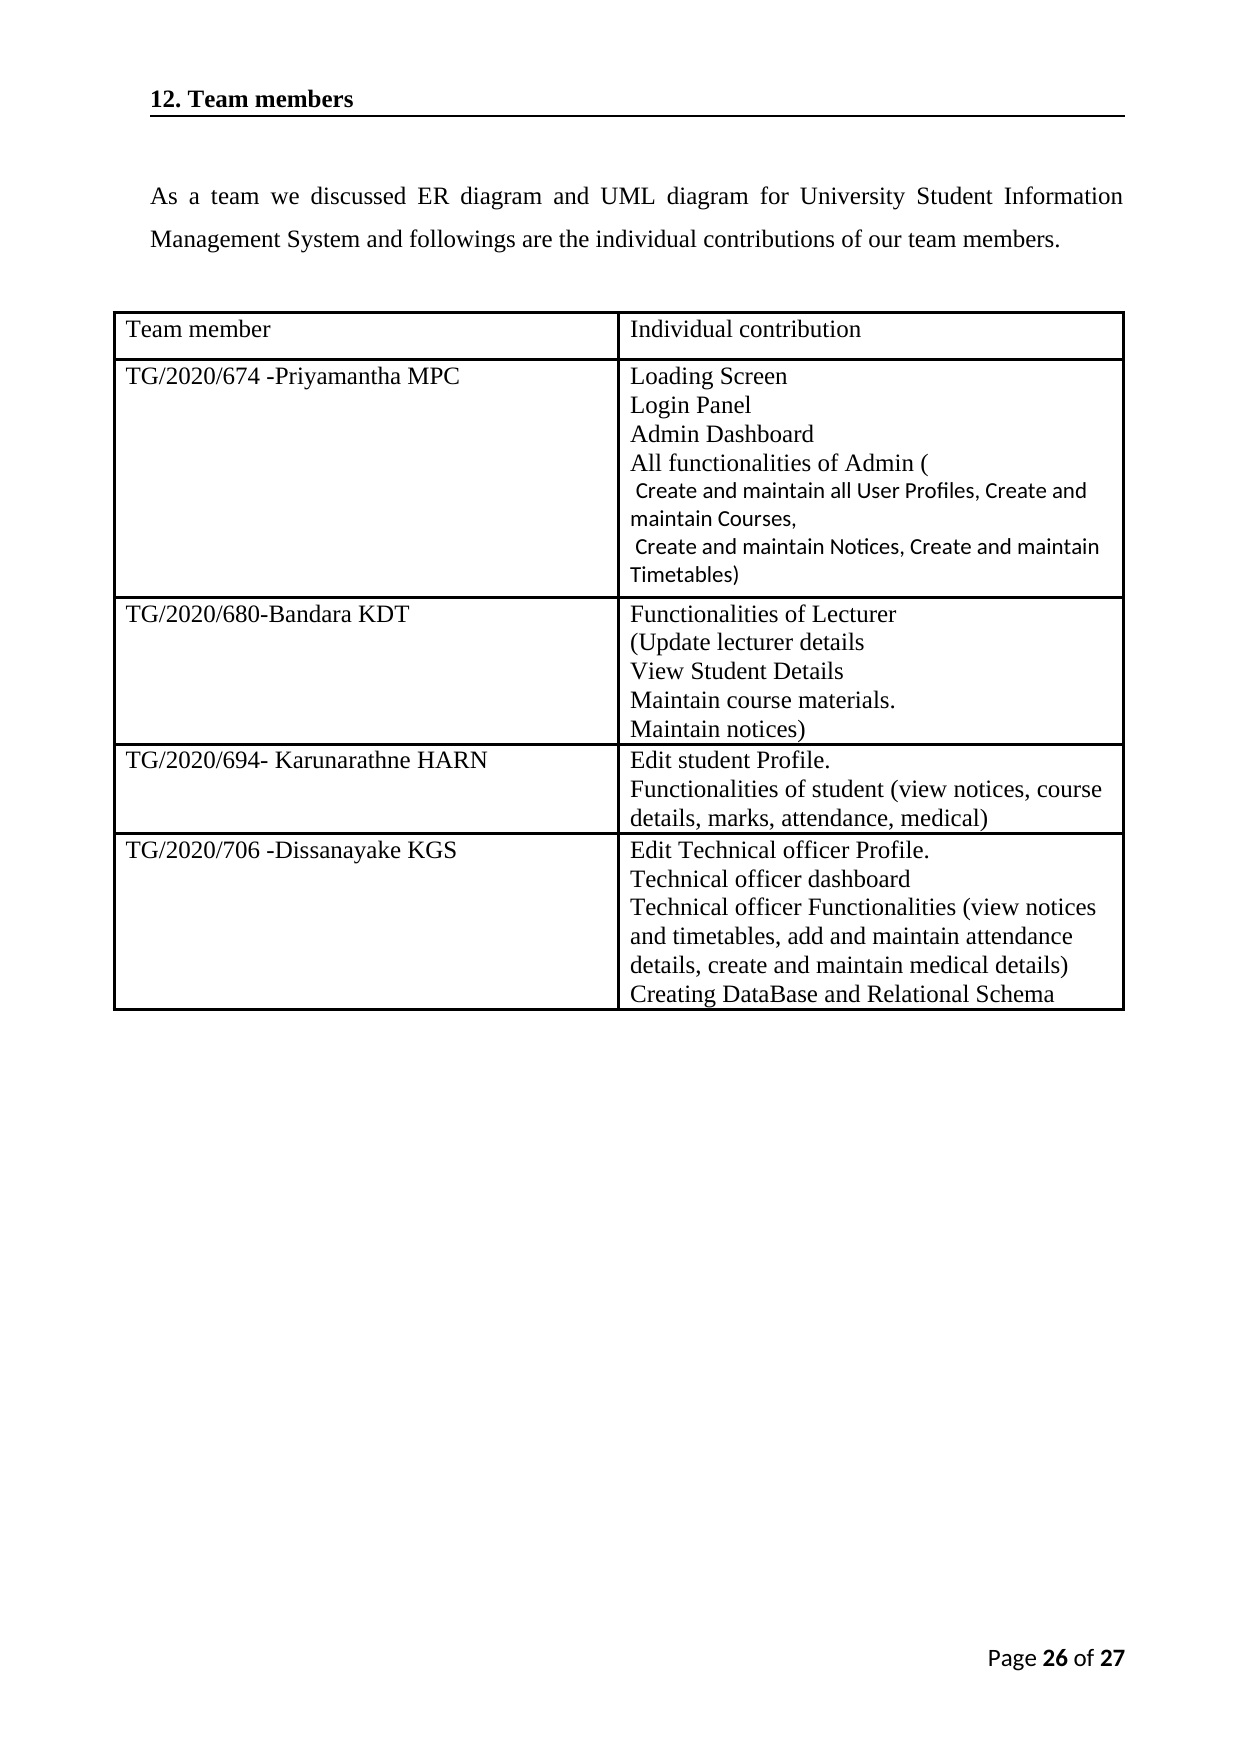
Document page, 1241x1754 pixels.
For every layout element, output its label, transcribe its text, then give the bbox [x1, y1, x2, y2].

table_cell TG/2020/680-Bandara KDT [116, 599, 617, 742]
table_header Team member [116, 314, 617, 358]
table_cell TG/2020/706 -Dissanayake KGS [116, 835, 617, 1007]
table_cell Functionalities of Lecturer (Update lecturer details View Student Details Maintain course materials. Maintain notices) [620, 599, 1122, 742]
table_cell TG/2020/694- Karunarathne HARN [116, 746, 617, 832]
table_cell Edit Technical officer Profile. Technical officer dashboard Technical officer Functionalities (view notices and timetables, add and maintain attendance details, create and maintain medical details) Creating DataBase and Relational Schema [620, 835, 1122, 1007]
table_cell Edit student Profile. Functionalities of student (view notices, course details, marks, attendance, medical) [620, 746, 1122, 832]
text As a team we discussed ER diagram and UML diagram for University Student Information Management System and followings are the individual contributions of our team members. [150, 181, 1125, 253]
table_header Individual contribution [620, 314, 1122, 358]
list Team members [150, 84, 1125, 115]
table_cell Loading Screen Login Panel Admin Dashboard All functionalities of Admin ( Create and maintain all User Profiles, Create and maintain Courses, Create and maintain Notices, Create and maintain Timetables) [620, 361, 1122, 596]
table_cell TG/2020/674 -Priyamantha MPC [116, 361, 617, 596]
